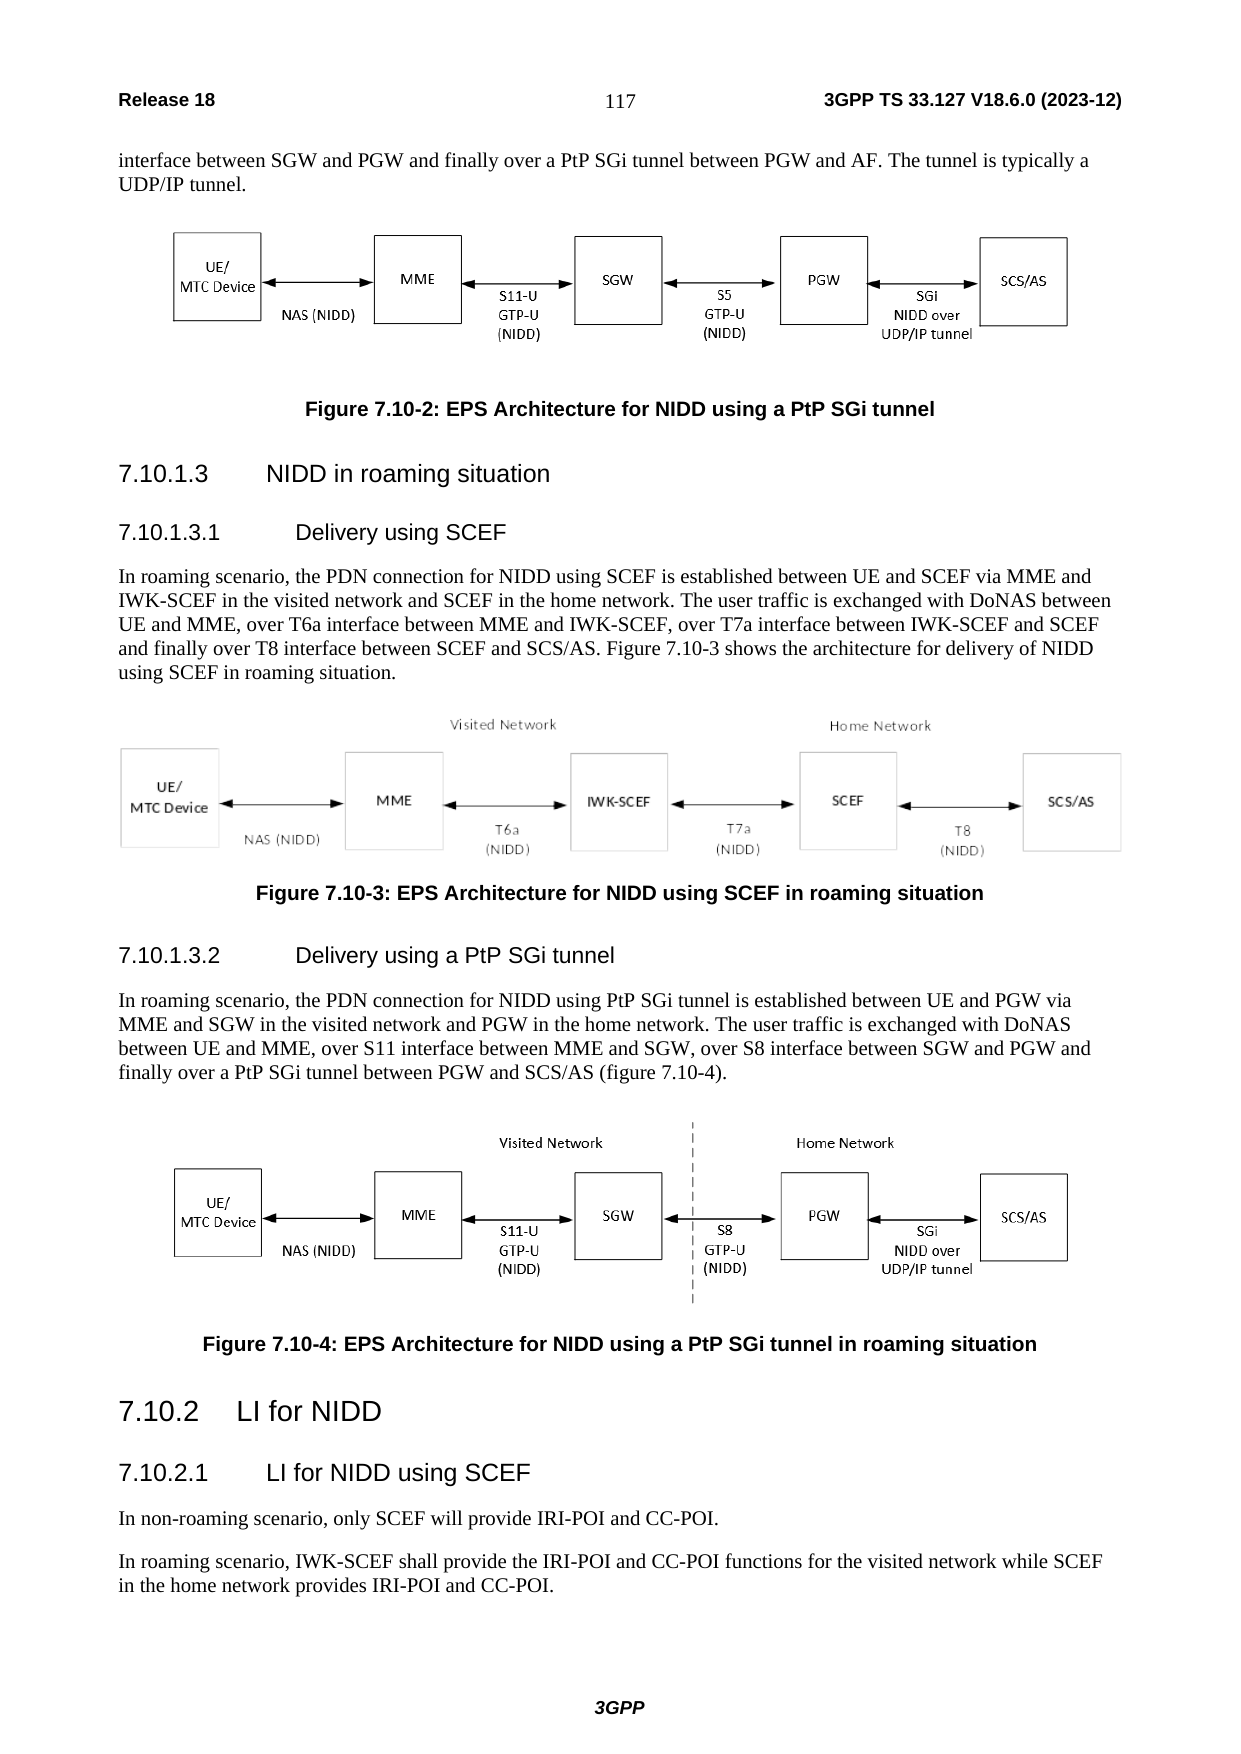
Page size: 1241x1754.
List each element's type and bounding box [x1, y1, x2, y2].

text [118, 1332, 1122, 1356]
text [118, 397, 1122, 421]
picture [160, 220, 1080, 379]
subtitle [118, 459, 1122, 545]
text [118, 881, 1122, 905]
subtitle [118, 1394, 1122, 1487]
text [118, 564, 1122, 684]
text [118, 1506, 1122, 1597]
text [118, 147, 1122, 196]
picture [160, 1108, 1081, 1314]
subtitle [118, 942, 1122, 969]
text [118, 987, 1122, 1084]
